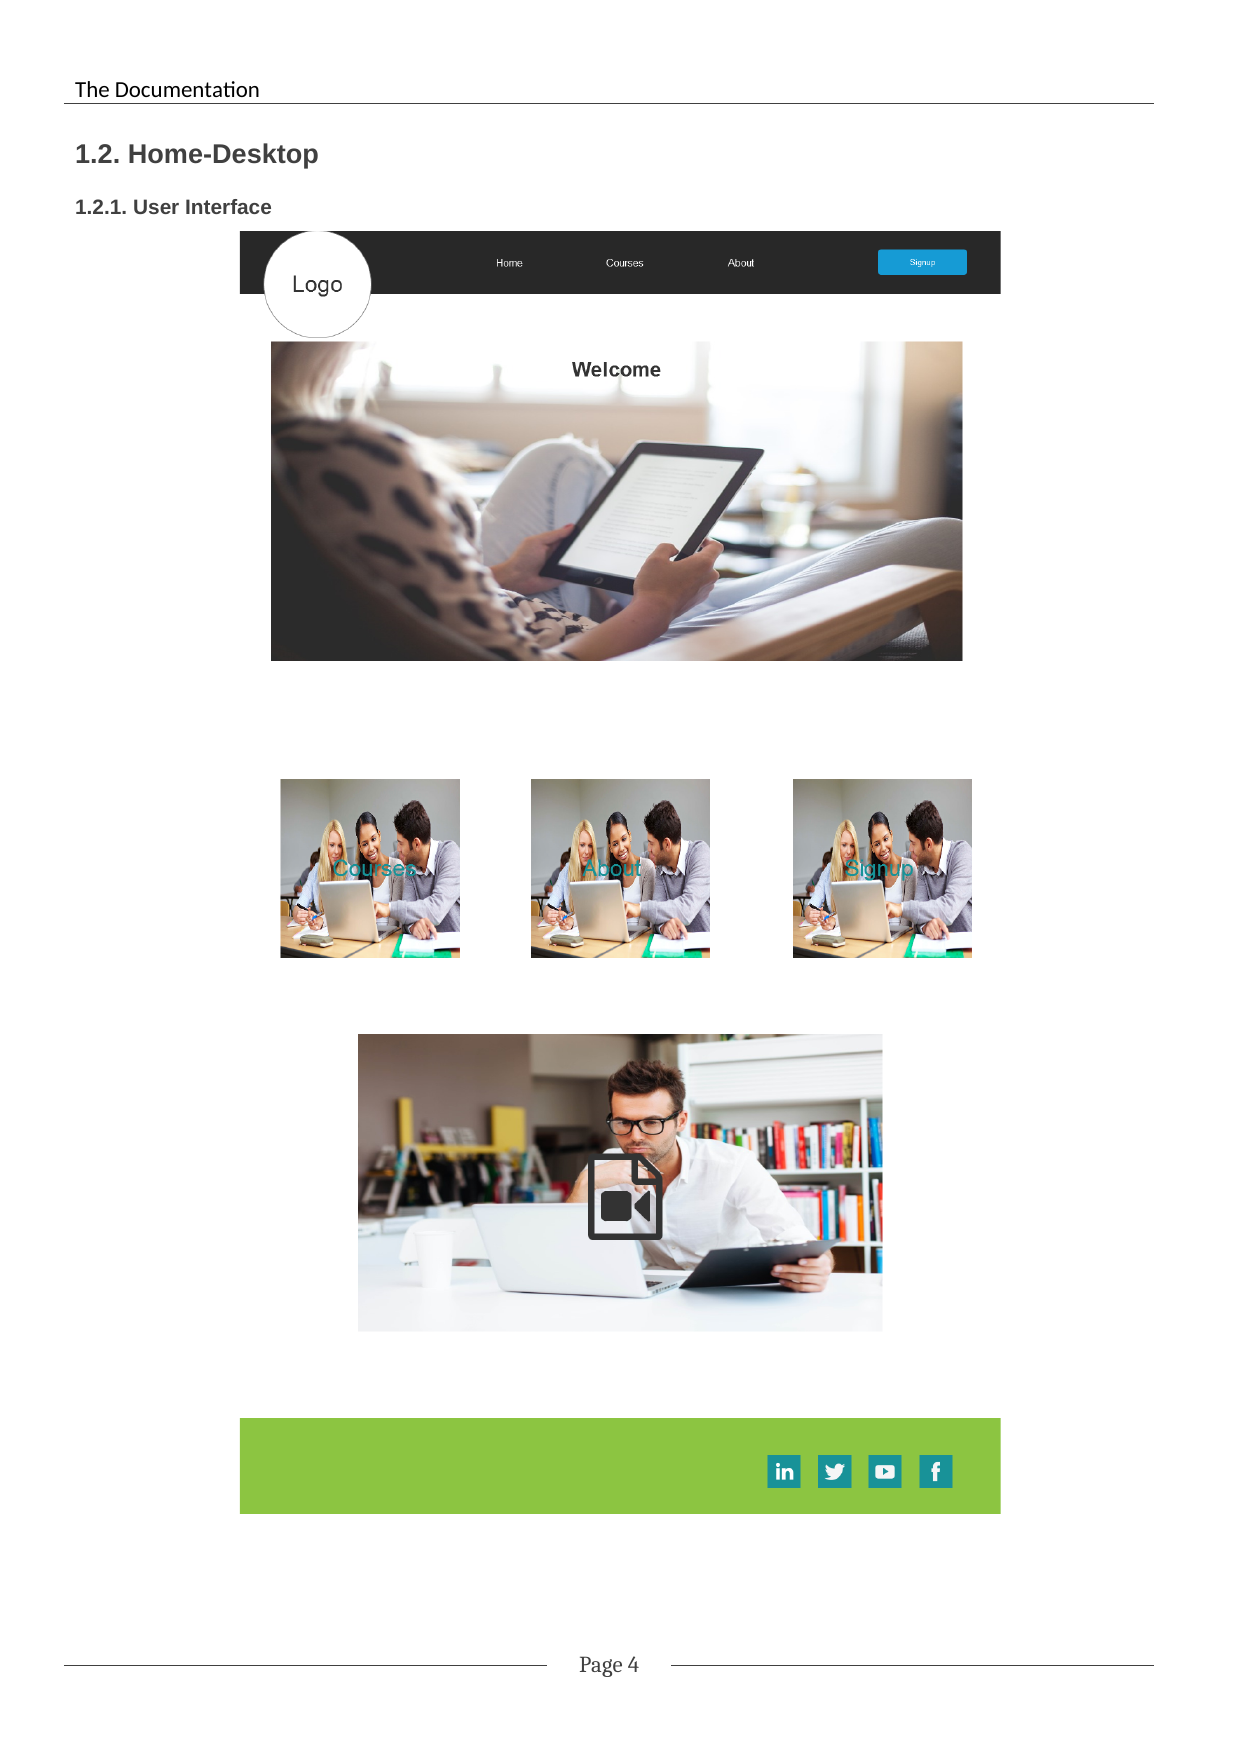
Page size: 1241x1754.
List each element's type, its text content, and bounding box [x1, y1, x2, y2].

subtitle Home-Desktop [75, 138, 1165, 169]
subtitle User Interface [75, 194, 1165, 218]
